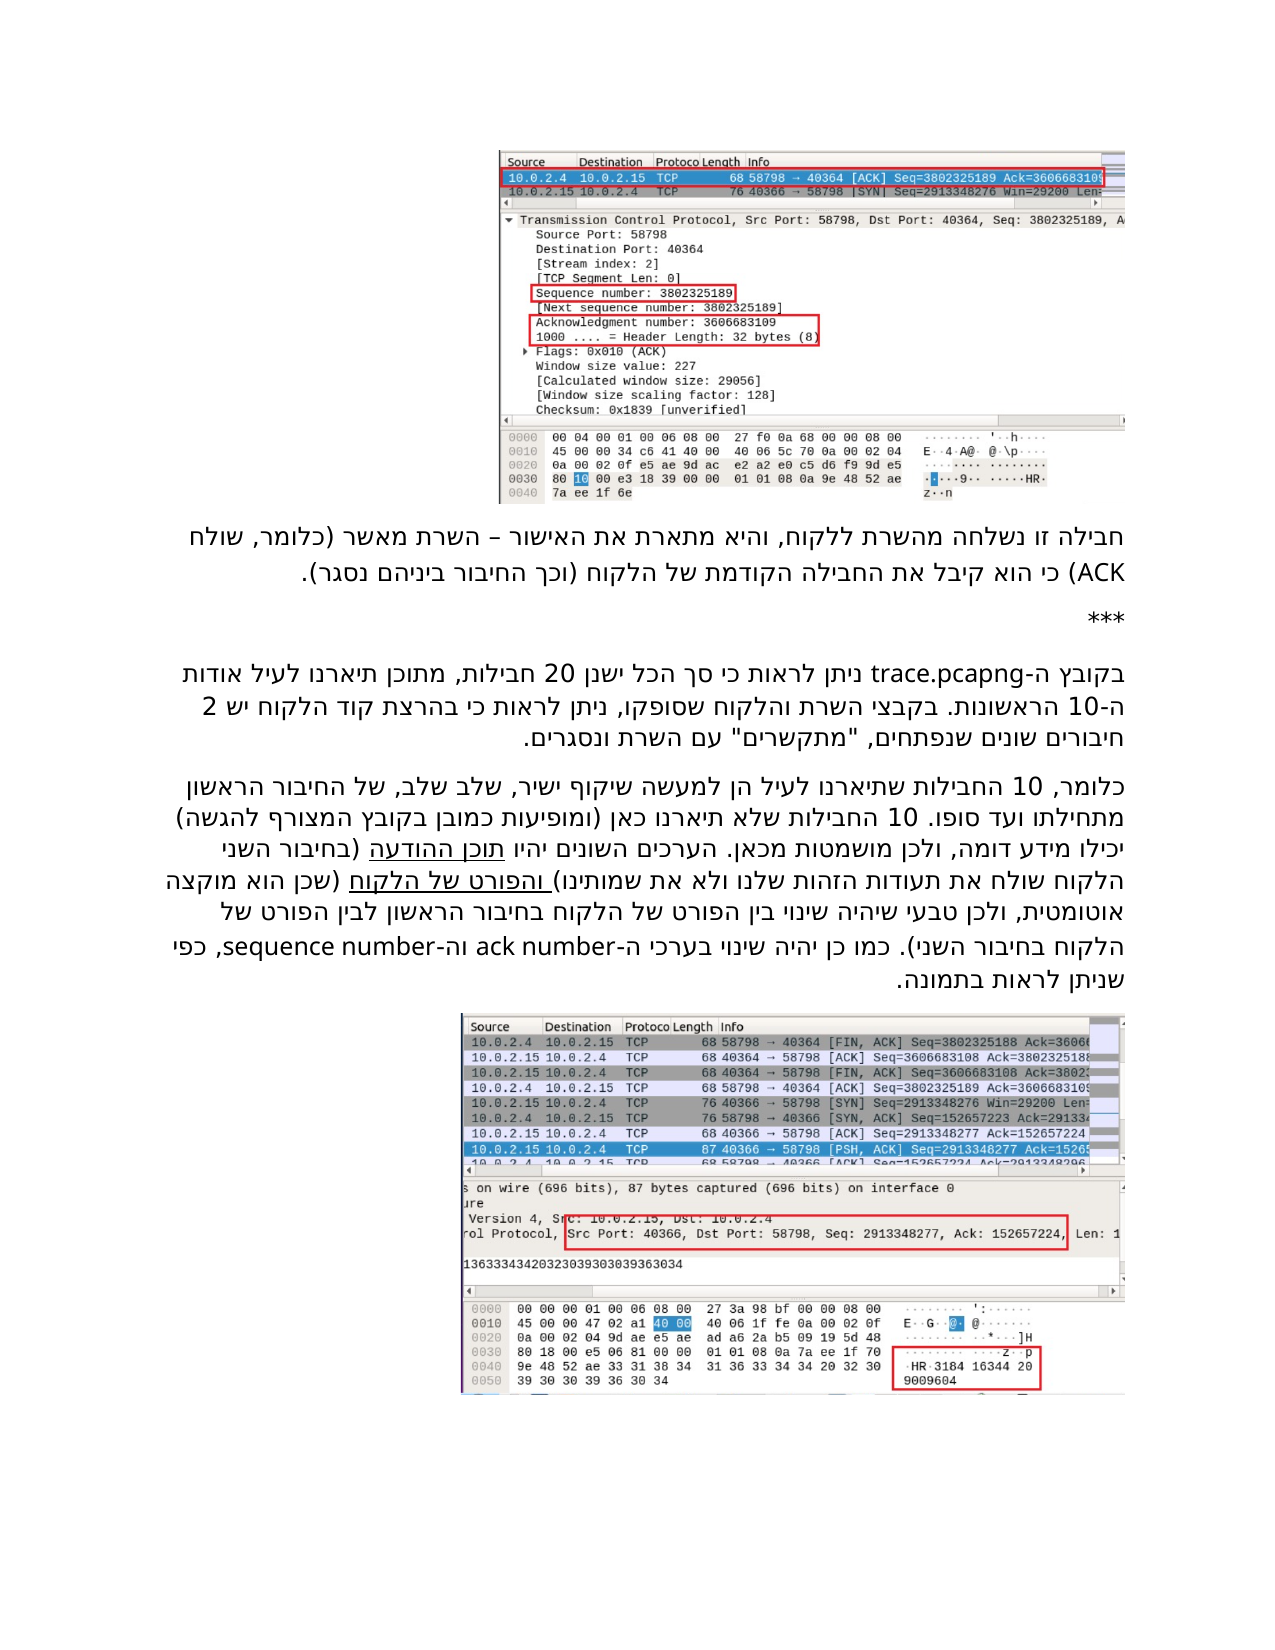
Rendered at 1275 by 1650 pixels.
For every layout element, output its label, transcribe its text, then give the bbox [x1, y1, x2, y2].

text *** [150, 608, 1125, 637]
picture [460, 1013, 1125, 1395]
picture [498, 150, 1125, 504]
text בקובץ ה-trace.pcapng ניתן לראות כי סך הכל ישנן 20 חבילות, מתוכן תיארנו לעיל אודות ה-10 הראשונות. בקבצי השרת והלקוח שסופקו, ניתן לראות כי בהרצת קוד הלקוח יש 2 חיבורים שונים שנפתחים, "מתקשרים" עם השרת ונסגרים. [150, 656, 1125, 753]
text חבילה זו נשלחה מהשרת ללקוח, והיא מתארת את האישור – השרת מאשר (כלומר, שולח ACK) כי הוא קיבל את החבילה הקודמת של הלקוח (וכך החיבור ביניהם נסגר). [150, 522, 1125, 588]
text כלומר, 10 החבילות שתיארנו לעיל הן למעשה שיקוף ישיר, שלב שלב, של החיבור הראשון מתחילתו ועד סופו. 10 החבילות שלא תיארנו כאן (ומופיעות כמובן בקובץ המצורף להגשה) יכילו מידע דומה, ולכן מושמטות מכאן. הערכים השונים יהיו תוכן ההודעה (בחיבור השני הלקוח שולח את תעודות הזהות שלנו ולא את שמותינו) והפורט של הלקוח (שכן הוא מוקצה אוטומטית, ולכן טבעי שיהיה שינוי בין הפורט של הלקוח בחיבור הראשון לבין הפורט של הלקוח בחיבור השני). כמו כן יהיה שינוי בערכי ה-ack number וה-sequence number, כפי שניתן לראות בתמונה. [150, 772, 1125, 994]
